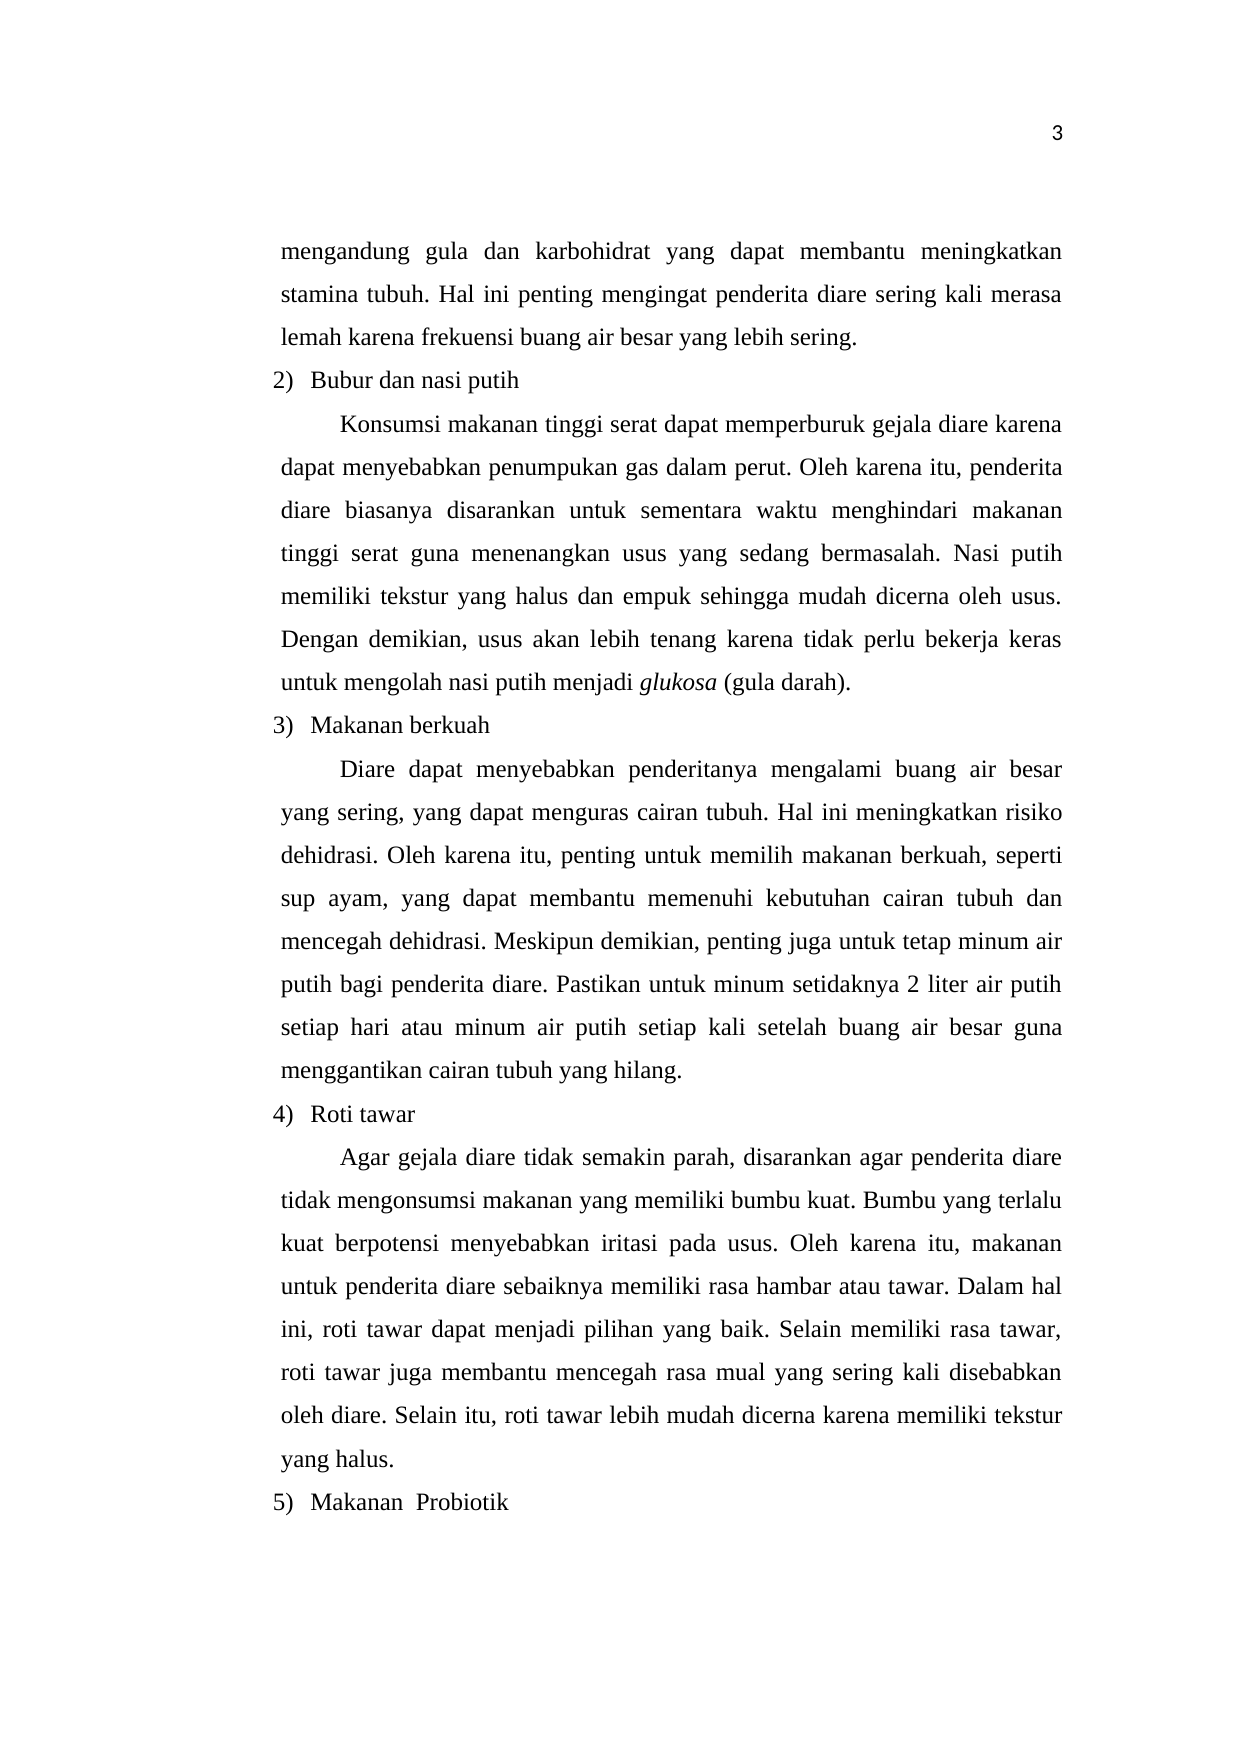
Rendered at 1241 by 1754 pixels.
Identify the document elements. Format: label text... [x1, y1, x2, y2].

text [281, 236, 1063, 351]
list Makanan berkuah [273, 711, 1063, 739]
list Bubur dan nasi putih [273, 366, 1063, 394]
list Makanan Probiotik [273, 1487, 1063, 1516]
list Roti tawar [273, 1099, 1063, 1127]
text Konsumsi makanan tinggi serat dapat memperburuk gejala diare karena dapat menyebabkan penumpukan gas dalam perut. Oleh karena itu, penderita diare biasanya disarankan untuk sementara waktu menghindari makanan tinggi serat guna menenangkan usus yang sedang bermasalah. Nasi putih memiliki tekstur yang halus dan empuk sehingga mudah dicerna oleh usus. Dengan demikian, usus akan lebih tenang karena tidak perlu bekerja keras untuk mengolah nasi putih menjadi glukosa (gula darah). [281, 409, 1063, 696]
text Agar gejala diare tidak semakin parah, disarankan agar penderita diare tidak mengonsumsi makanan yang memiliki bumbu kuat. Bumbu yang terlalu kuat berpotensi menyebabkan iritasi pada usus. Oleh karena itu, makanan untuk penderita diare sebaiknya memiliki rasa hambar atau tawar. Dalam hal ini, roti tawar dapat menjadi pilihan yang baik. Selain memiliki rasa tawar, roti tawar juga membantu mencegah rasa mual yang sering kali disebabkan oleh diare. Selain itu, roti tawar lebih mudah dicerna karena memiliki tekstur yang halus. [281, 1142, 1063, 1472]
text Diare dapat menyebabkan penderitanya mengalami buang air besar yang sering, yang dapat menguras cairan tubuh. Hal ini meningkatkan risiko dehidrasi. Oleh karena itu, penting untuk memilih makanan berkuah, seperti sup ayam, yang dapat membantu memenuhi kebutuhan cairan tubuh dan mencegah dehidrasi. Meskipun demikian, penting juga untuk tetap minum air putih bagi penderita diare. Pastikan untuk minum setidaknya 2 liter air putih setiap hari atau minum air putih setiap kali setelah buang air besar guna menggantikan cairan tubuh yang hilang. [281, 754, 1063, 1084]
